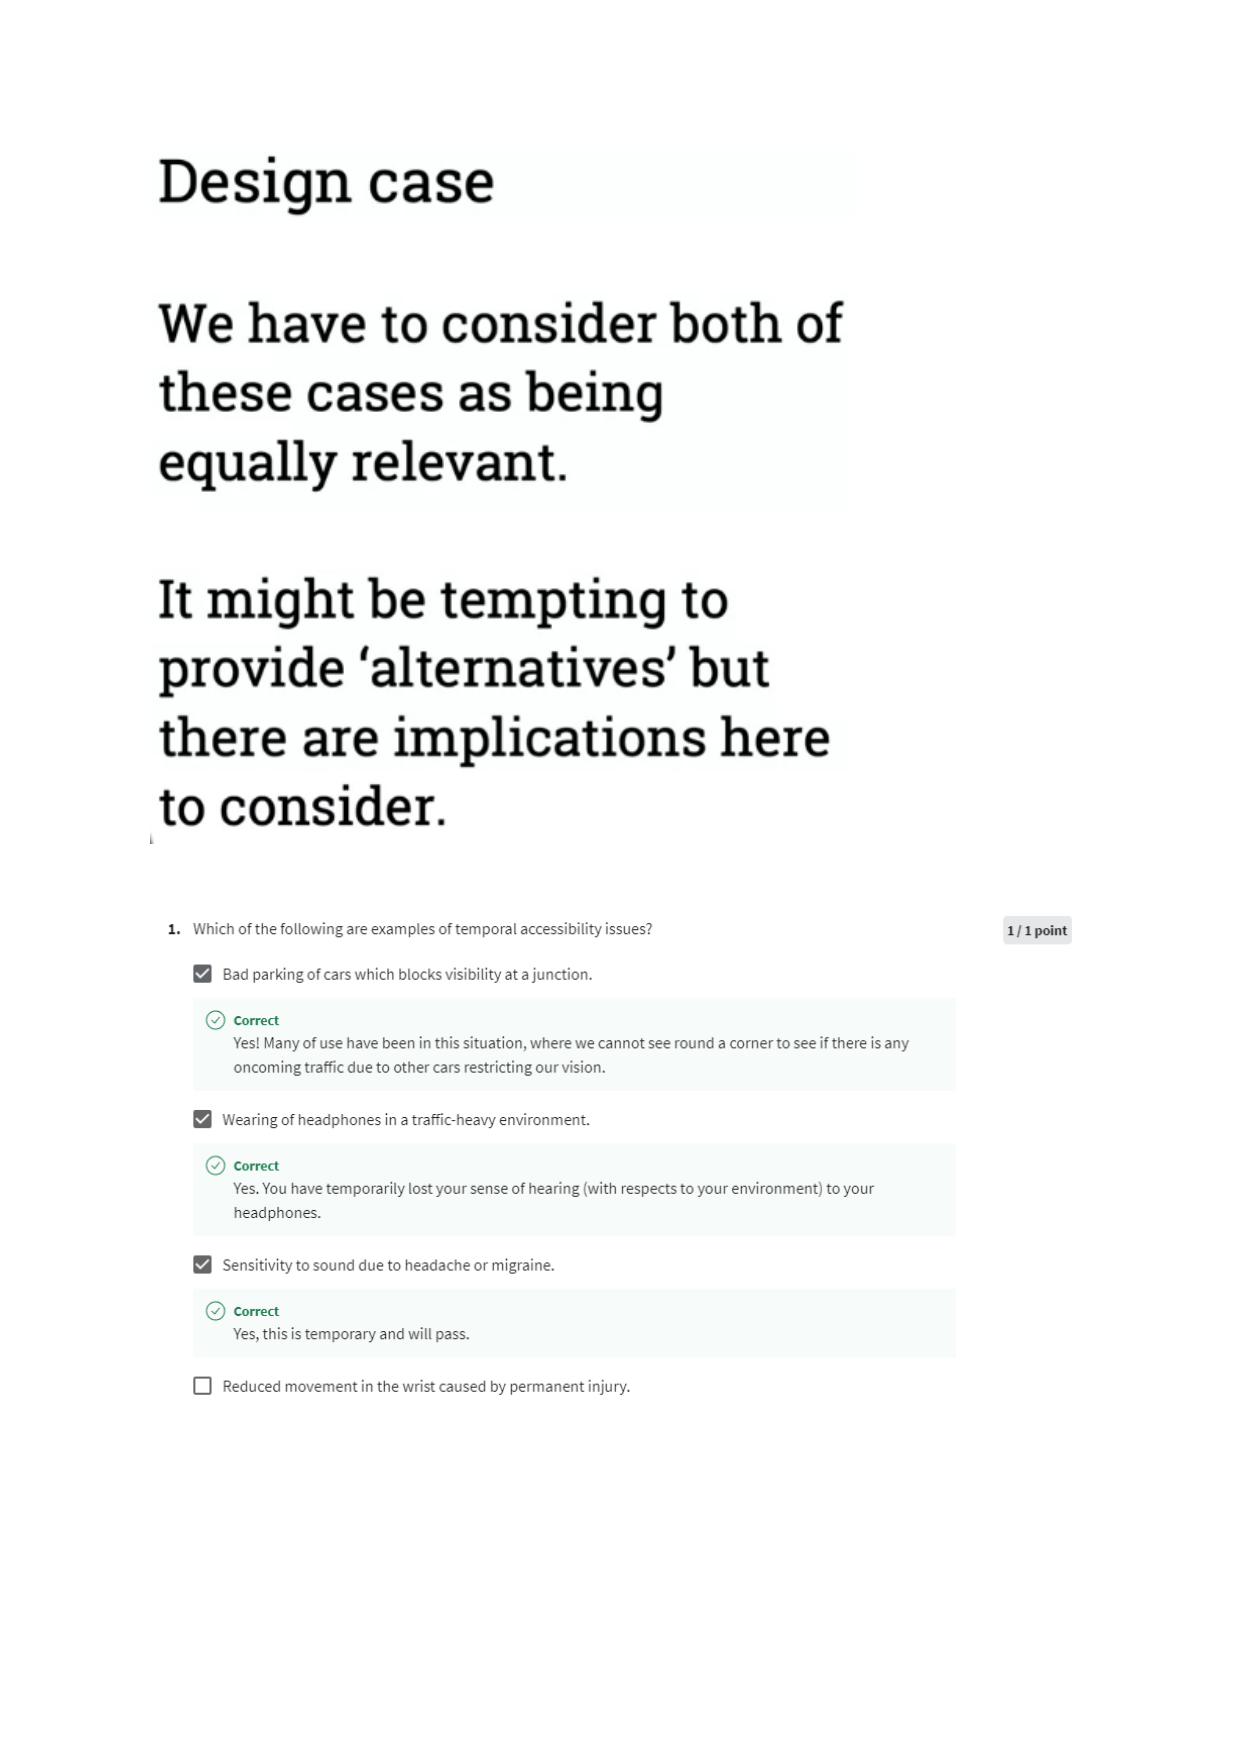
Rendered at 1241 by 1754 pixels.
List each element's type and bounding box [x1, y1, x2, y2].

picture [150, 150, 857, 844]
picture [150, 909, 1091, 1417]
